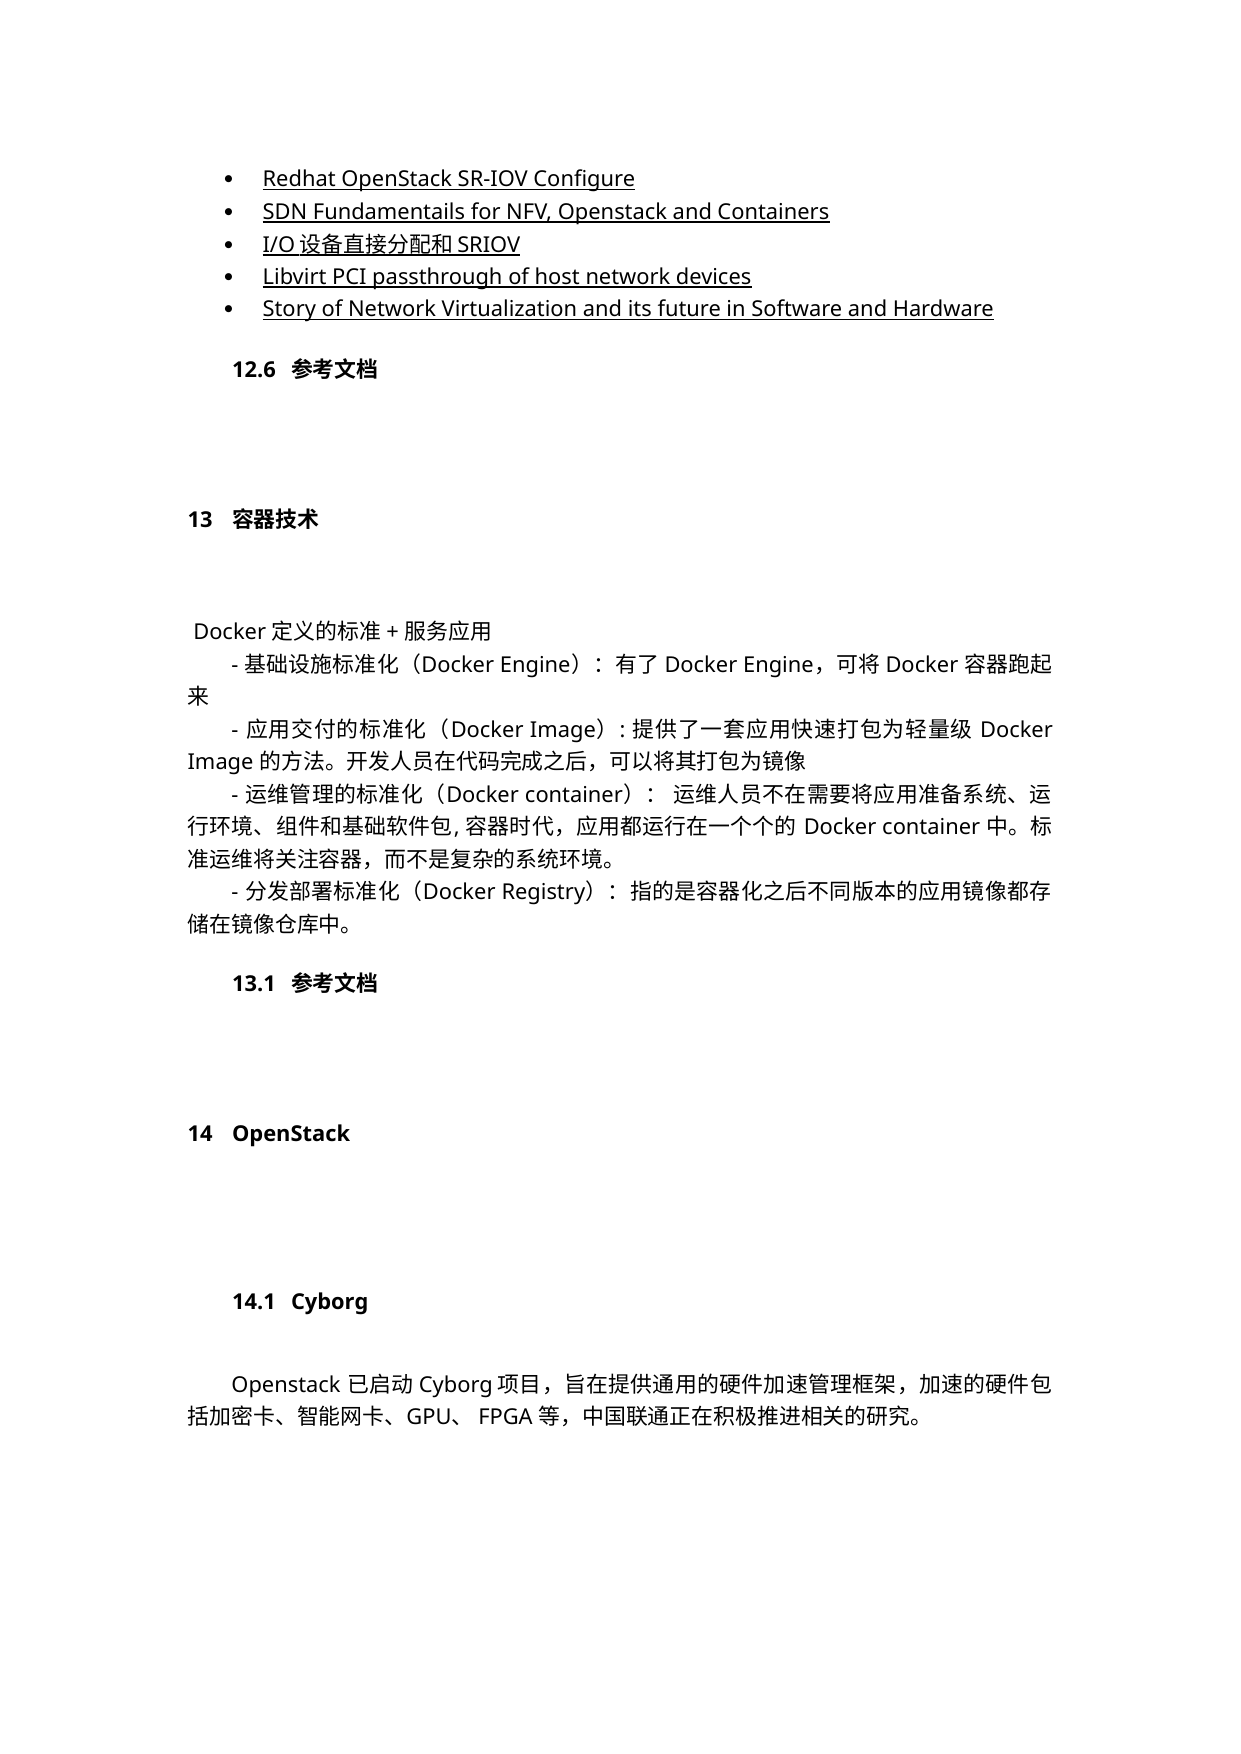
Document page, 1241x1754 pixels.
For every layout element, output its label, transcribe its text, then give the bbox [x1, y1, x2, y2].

list I/O设备直接分配和SRIOV [225, 227, 1053, 259]
text Openstack 已启动 Cyborg项目，旨在提供通用的硬件加速管理框架，加速的硬件包括加密卡、智能网卡、GPU、 FPGA 等，中国联通正在积极推进相关的研究。 [187, 1366, 1053, 1431]
text Docker 定义的标准 + 服务应用 [187, 614, 1053, 646]
subtitle 容器技术 [187, 502, 1053, 535]
text - 应用交付的标准化（Docker Image）: 提供了一套应用快速打包为轻量级 Docker Image 的方法。开发人员在代码完成之后，可以将其打包为镜像 [187, 711, 1053, 776]
text - 基础设施标准化（Docker Engine）：有了 Docker Engine，可将 Docker 容器跑起来 [187, 646, 1053, 711]
list Story of Network Virtualization and its future in Software and Hardware [225, 292, 1053, 324]
text - 分发部署标准化（Docker Registry）：指的是容器化之后不同版本的应用镜像都存储在镜像仓库中。 [187, 874, 1053, 939]
subtitle OpenStack [187, 1117, 1053, 1149]
subtitle 参考文档 [232, 966, 1053, 998]
list Redhat OpenStack SR-IOV Configure [225, 162, 1053, 194]
text - 运维管理的标准化（Docker container）： 运维人员不在需要将应用准备系统、运行环境、组件和基础软件包, 容器时代，应用都运行在一个个的 Docker container 中。标准运维将关注容器，而不是复杂的系统环境。 [187, 776, 1053, 874]
subtitle 参考文档 [232, 352, 1053, 384]
subtitle Cyborg [232, 1285, 1053, 1317]
list SDN Fundamentails for NFV, Openstack and Containers [225, 194, 1053, 227]
list Libvirt PCI passthrough of host network devices [225, 259, 1053, 292]
